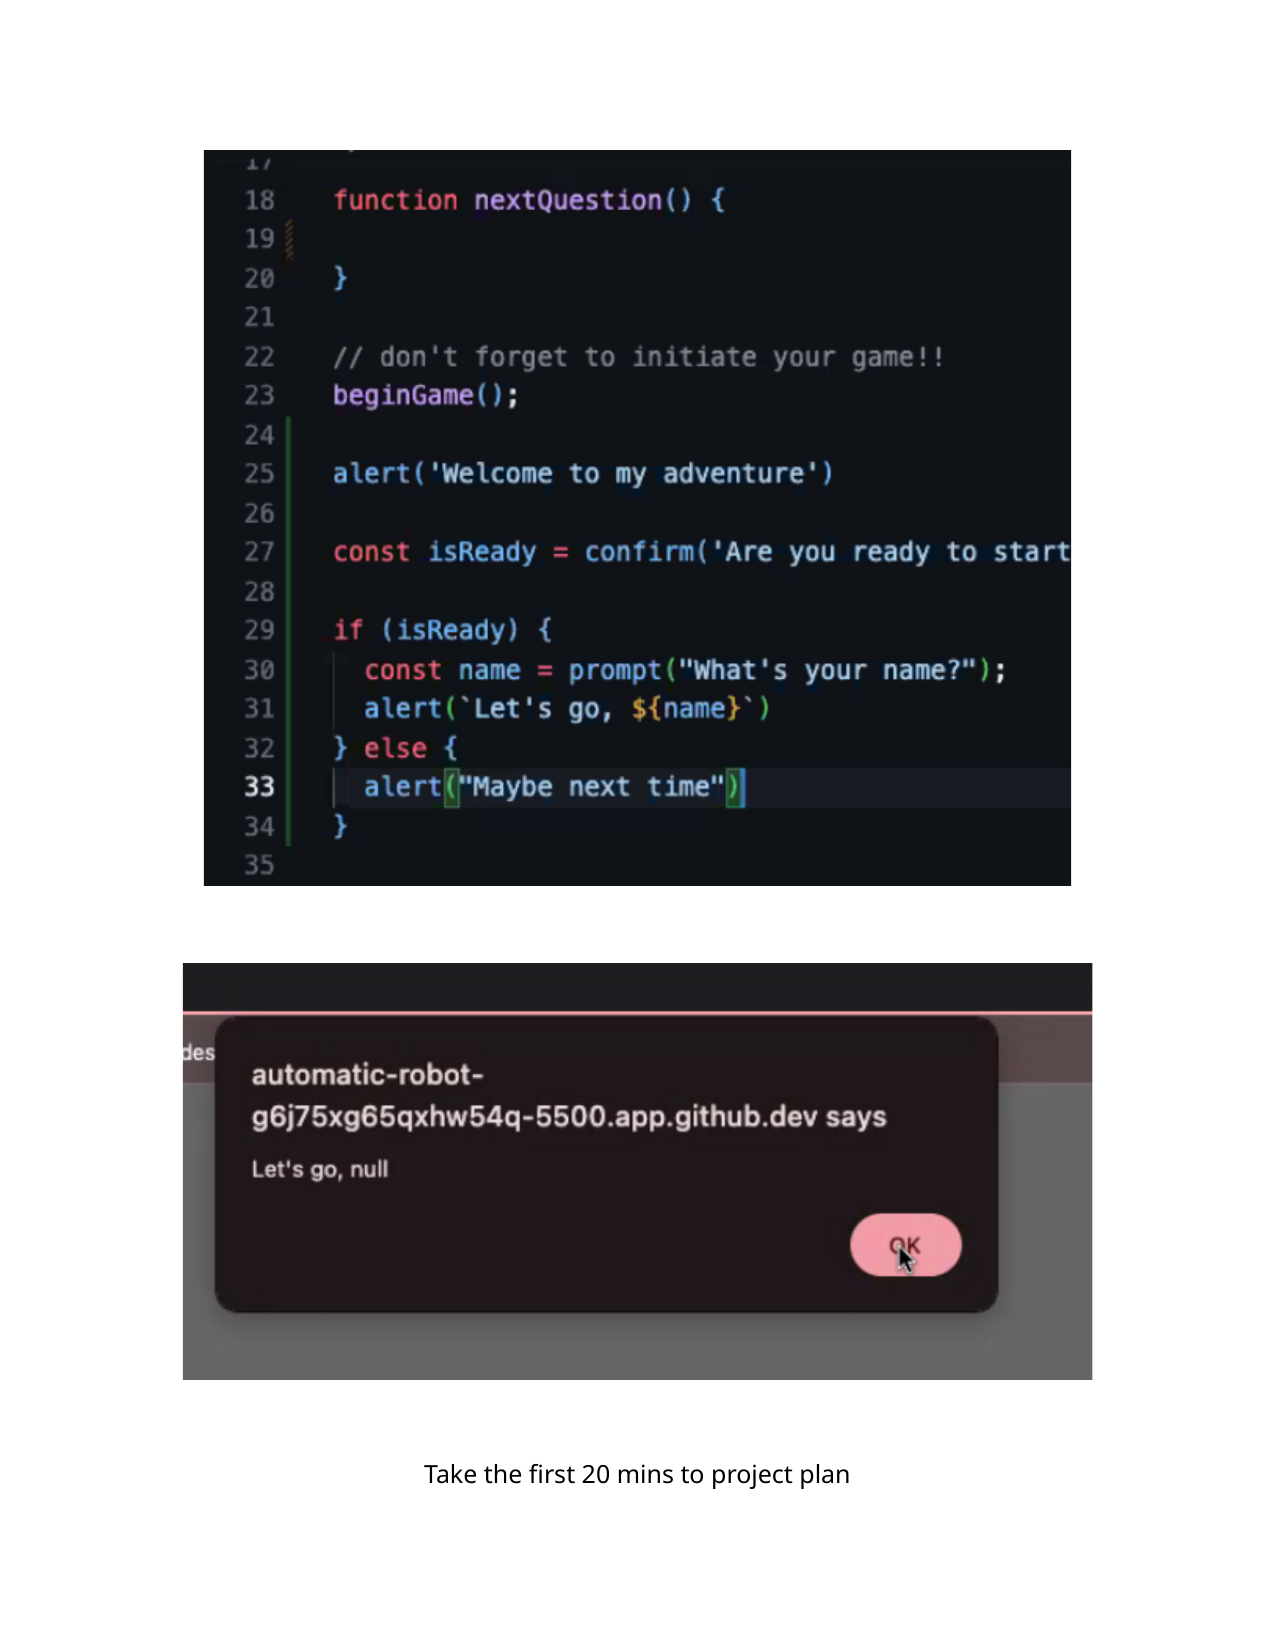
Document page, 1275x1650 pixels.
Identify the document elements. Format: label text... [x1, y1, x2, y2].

picture [182, 963, 1093, 1380]
picture [203, 150, 1072, 886]
text Take the first 20 mins to project plan [150, 1457, 1125, 1491]
